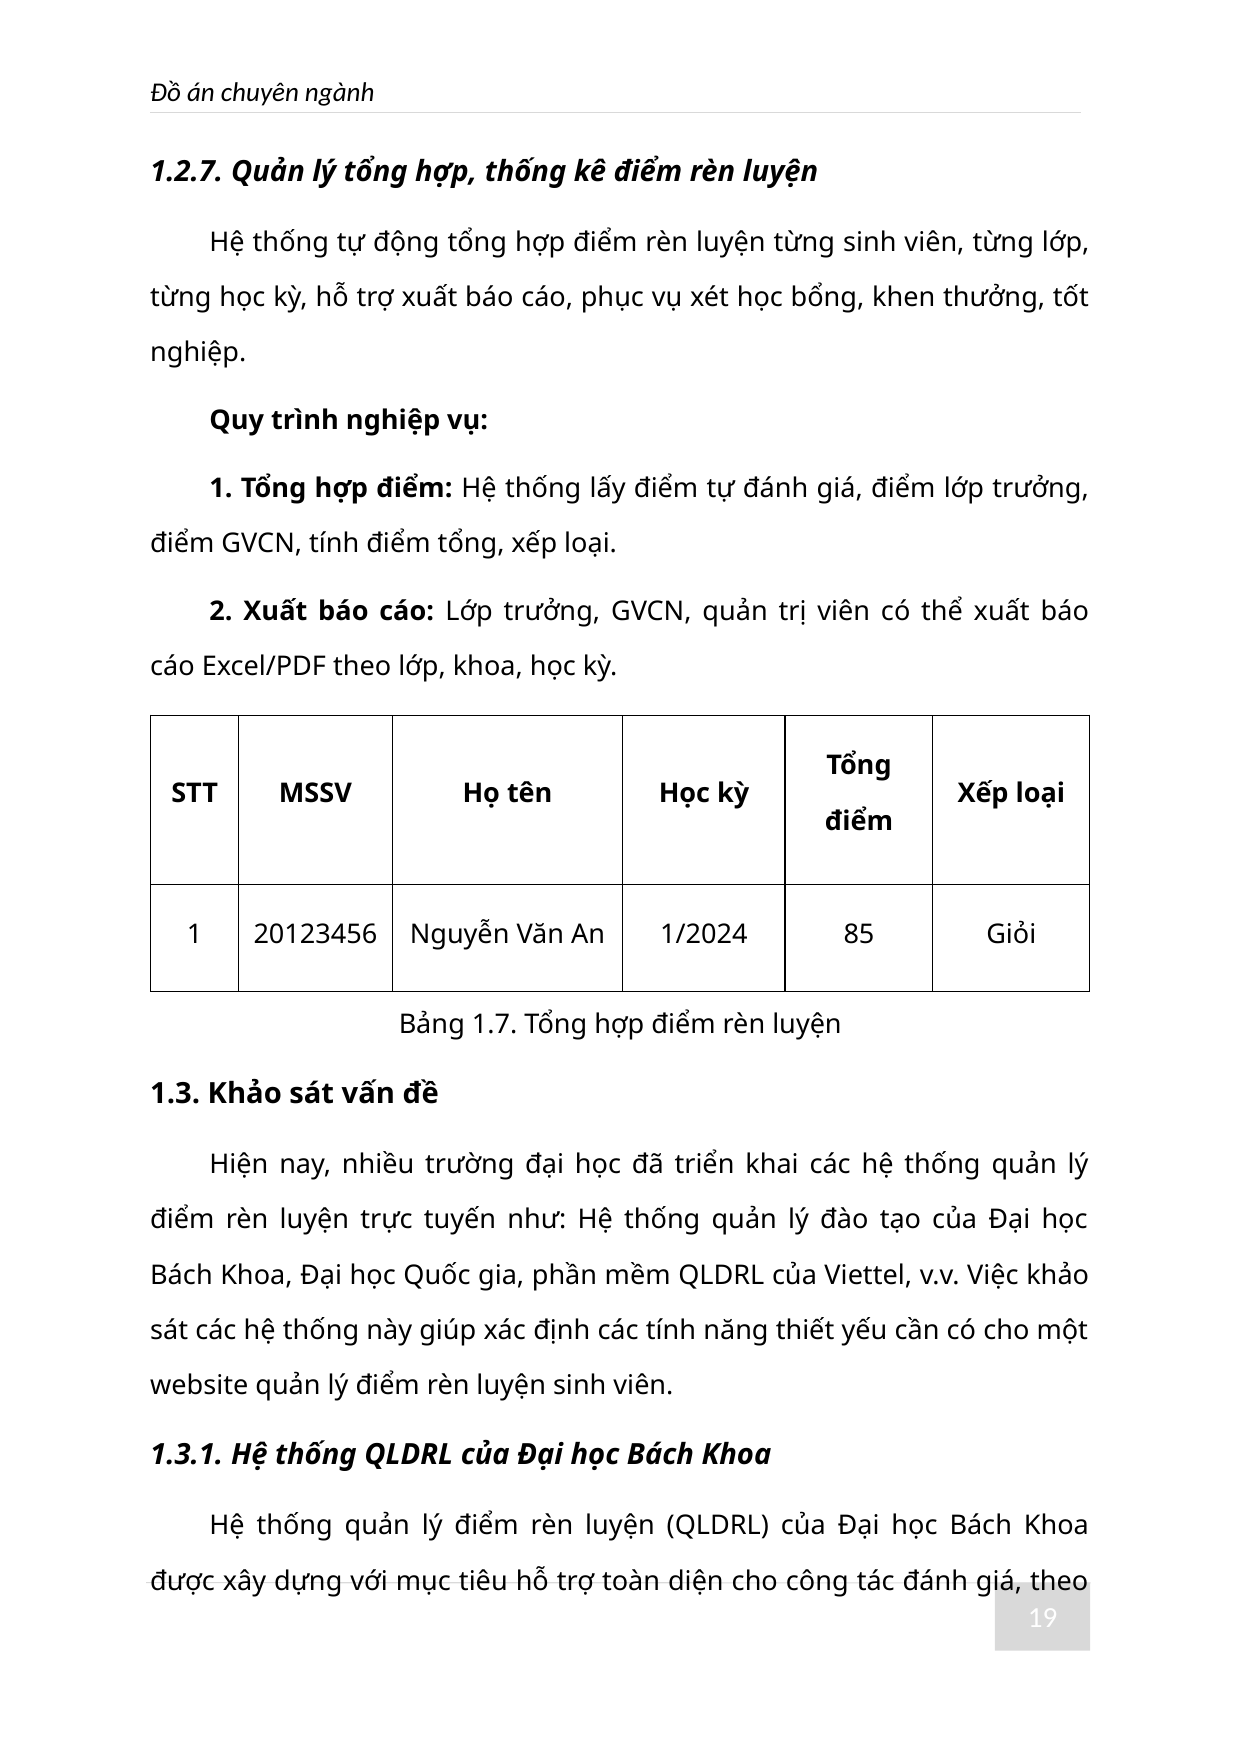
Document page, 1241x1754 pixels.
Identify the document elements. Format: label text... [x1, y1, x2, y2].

subtitle 1.3. Khảo sát vấn đề [150, 1073, 1090, 1112]
text 1. Tổng hợp điểm: Hệ thống lấy điểm tự đánh giá, điểm lớp trưởng, điểm GVCN, tính điểm tổng, xếp loại. [150, 468, 1090, 560]
text Hệ thống tự động tổng hợp điểm rèn luyện từng sinh viên, từng lớp, từng học kỳ, hỗ trợ xuất báo cáo, phục vụ xét học bổng, khen thưởng, tốt nghiệp. [150, 222, 1090, 369]
text Hiện nay, nhiều trường đại học đã triển khai các hệ thống quản lý điểm rèn luyện trực tuyến như: Hệ thống quản lý đào tạo của Đại học Bách Khoa, Đại học Quốc gia, phần mềm QLDRL của Viettel, v.v. Việc khảo sát các hệ thống này giúp xác định các tính năng thiết yếu cần có cho một website quản lý điểm rèn luyện sinh viên. [150, 1144, 1090, 1403]
table_cell Nguyễn Văn An [393, 885, 622, 991]
table_header MSSV [239, 716, 392, 884]
table_cell 20123456 [239, 885, 392, 991]
subtitle 1.2.7. Quản lý tổng hợp, thống kê điểm rèn luyện [150, 150, 1090, 190]
subtitle 1.3.1. Hệ thống QLDRL của Đại học Bách Khoa [150, 1434, 1090, 1473]
text Bảng 1.7. Tổng hợp điểm rèn luyện [150, 1005, 1090, 1042]
table_header Học kỳ [623, 716, 784, 884]
table_cell 1/2024 [623, 885, 784, 991]
table_cell 1 [151, 885, 238, 991]
table_header STT [151, 716, 238, 884]
text 2. Xuất báo cáo: Lớp trưởng, GVCN, quản trị viên có thể xuất báo cáo Excel/PDF theo lớp, khoa, học kỳ. [150, 591, 1090, 683]
table_header Tổng điểm [786, 716, 932, 884]
text Quy trình nghiệp vụ: [150, 400, 1090, 437]
table_header Họ tên [393, 716, 622, 884]
table_cell Giỏi [933, 885, 1089, 991]
table_header Xếp loại [933, 716, 1089, 884]
table_cell 85 [786, 885, 932, 991]
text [150, 1506, 1090, 1598]
